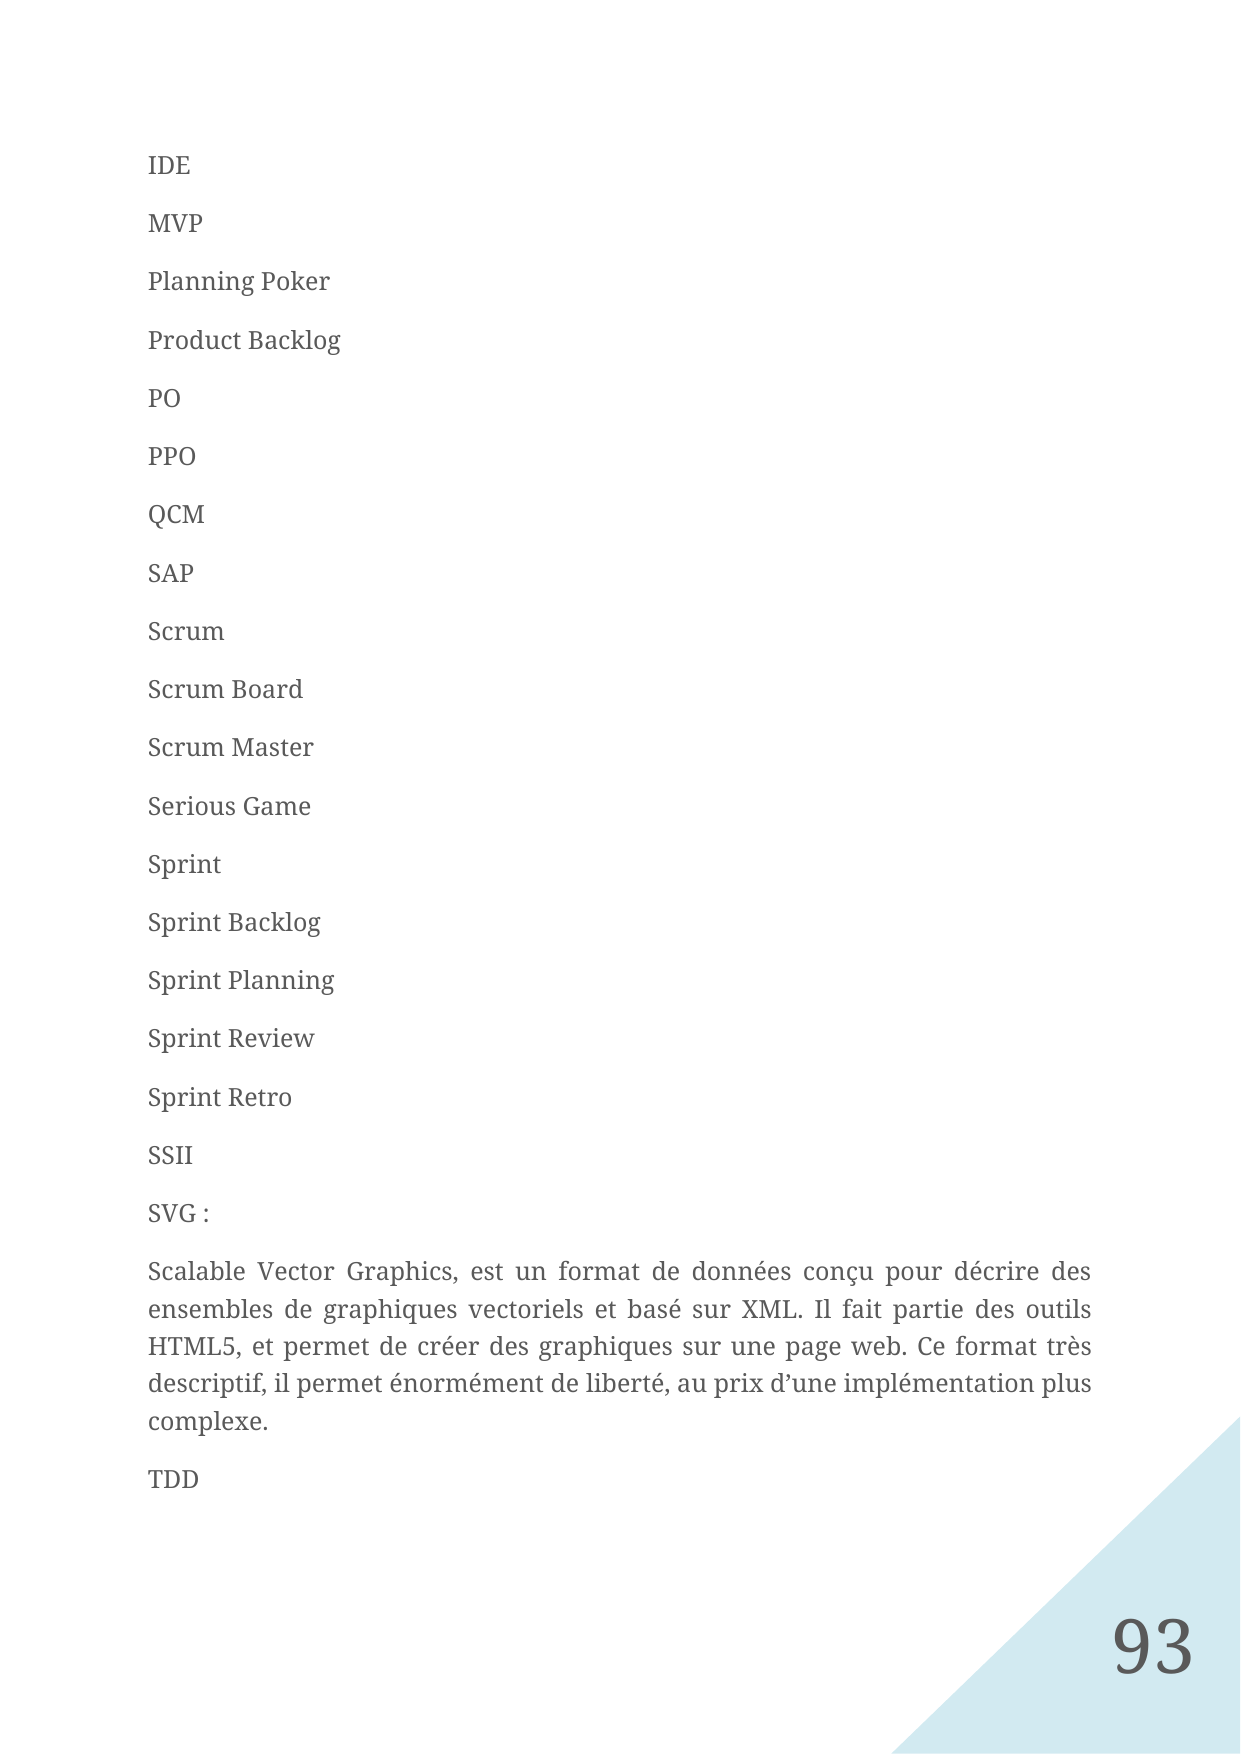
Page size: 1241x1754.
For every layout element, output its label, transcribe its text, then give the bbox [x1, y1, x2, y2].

text PPO [148, 439, 1093, 473]
text QCM [148, 497, 1093, 531]
text Sprint Review [148, 1021, 1093, 1055]
text Product Backlog [148, 322, 1093, 356]
text Scalable Vector Graphics, est un format de données conçu pour décrire des ensembles de graphiques vectoriels et basé sur XML. Il fait partie des outils HTML5, et permet de créer des graphiques sur une page web. Ce format très descriptif, il permet énormément de liberté, au prix d’une implémentation plus complexe. [148, 1254, 1093, 1438]
text Sprint Backlog [148, 904, 1093, 939]
text Sprint Planning [148, 963, 1093, 997]
text SAP [148, 555, 1093, 589]
text MVP [148, 206, 1093, 240]
text Scrum [148, 613, 1093, 647]
text SSII [148, 1137, 1093, 1172]
text TDD [148, 1462, 1093, 1496]
text PO [148, 381, 1093, 414]
text SVG : [148, 1196, 1093, 1230]
text IDE [148, 148, 1093, 182]
text Sprint [148, 846, 1093, 880]
text Serious Game [148, 788, 1093, 822]
text Planning Poker [148, 264, 1093, 298]
text Scrum Board [148, 672, 1093, 706]
text Sprint Retro [148, 1079, 1093, 1113]
text Scrum Master [148, 730, 1093, 764]
